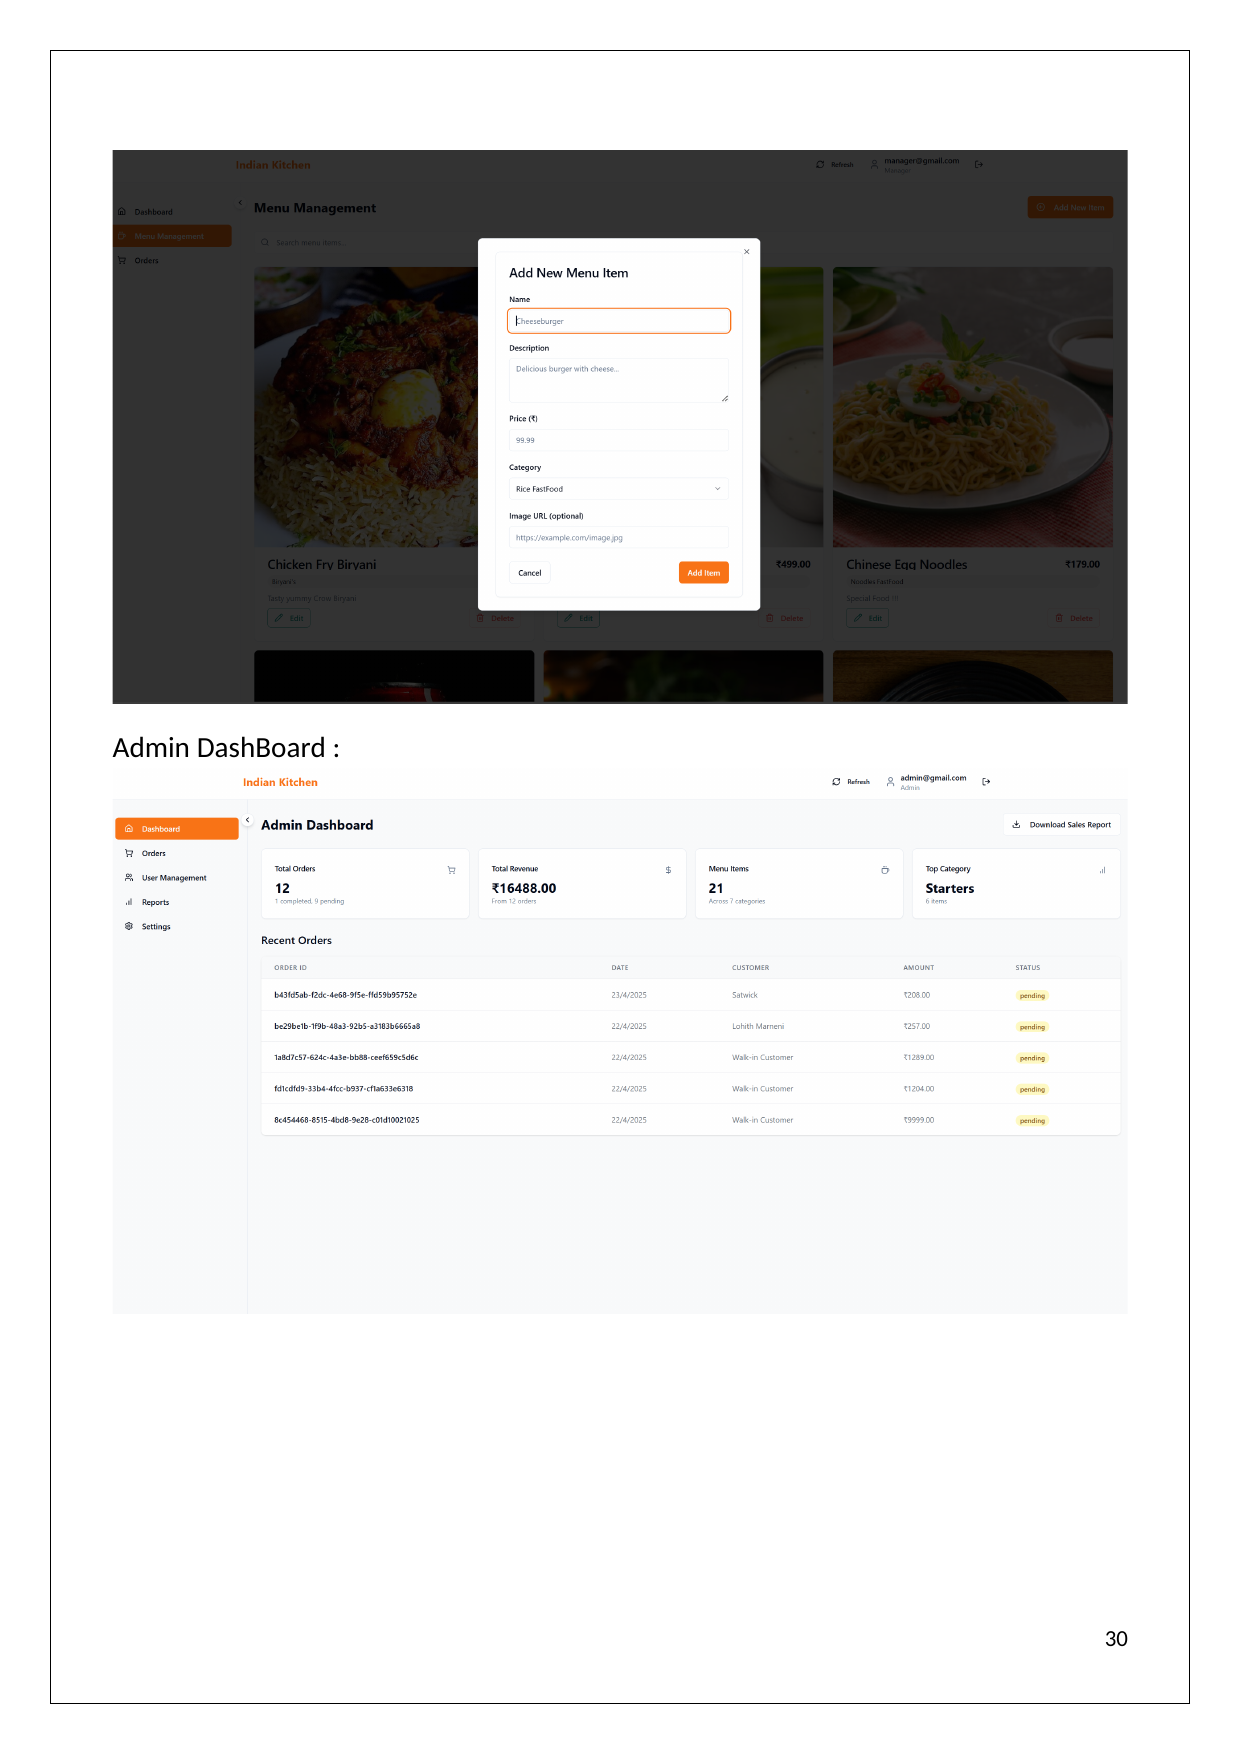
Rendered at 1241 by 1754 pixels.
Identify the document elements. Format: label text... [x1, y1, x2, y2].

text Admin DashBoard : [112, 729, 1128, 768]
picture [112, 150, 1128, 704]
picture [112, 768, 1128, 1314]
